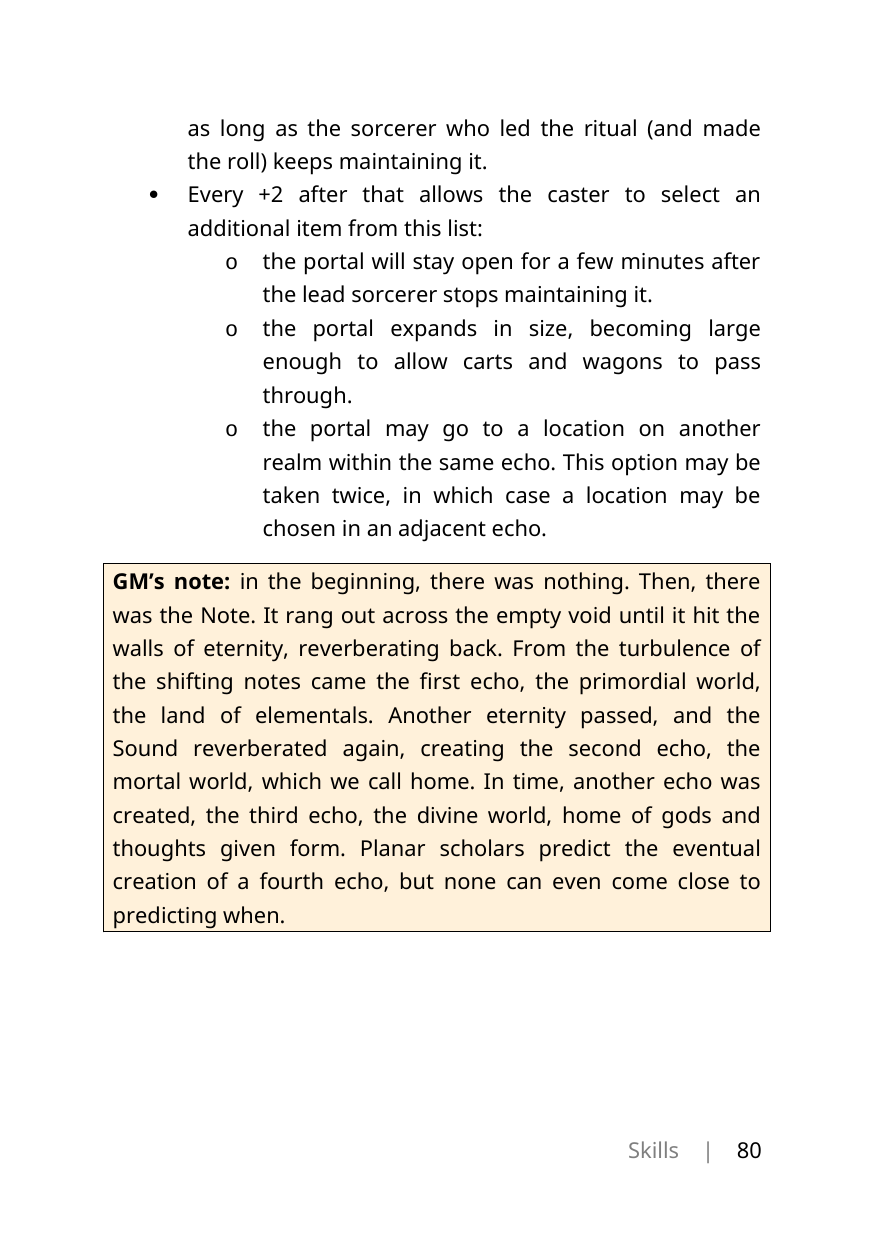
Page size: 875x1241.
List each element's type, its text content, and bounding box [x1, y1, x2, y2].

list Every +2 after that allows the caster to select an additional item from this list: [150, 179, 762, 242]
list the portal will stay open for a few minutes after the lead sorcerer stops maintaining it. [225, 246, 762, 309]
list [150, 112, 762, 176]
text GM’s note: in the beginning, there was nothing. Then, there was the Note. It rang out across the empty void until it hit the walls of eternity, reverberating back. From the turbulence of the shifting notes came the first echo, the primordial world, the land of elementals. Another eternity passed, and the Sound reverberated again, creating the second echo, the mortal world, which we call home. In time, another echo was created, the third echo, the divine world, home of gods and thoughts given form. Planar scholars predict the eventual creation of a fourth echo, but none can even come close to predicting when. [104, 564, 770, 931]
list the portal may go to a location on another realm within the same echo. This option may be taken twice, in which case a location may be chosen in an adjacent echo. [225, 413, 762, 543]
list the portal expands in size, becoming large enough to allow carts and wagons to pass through. [225, 313, 762, 409]
